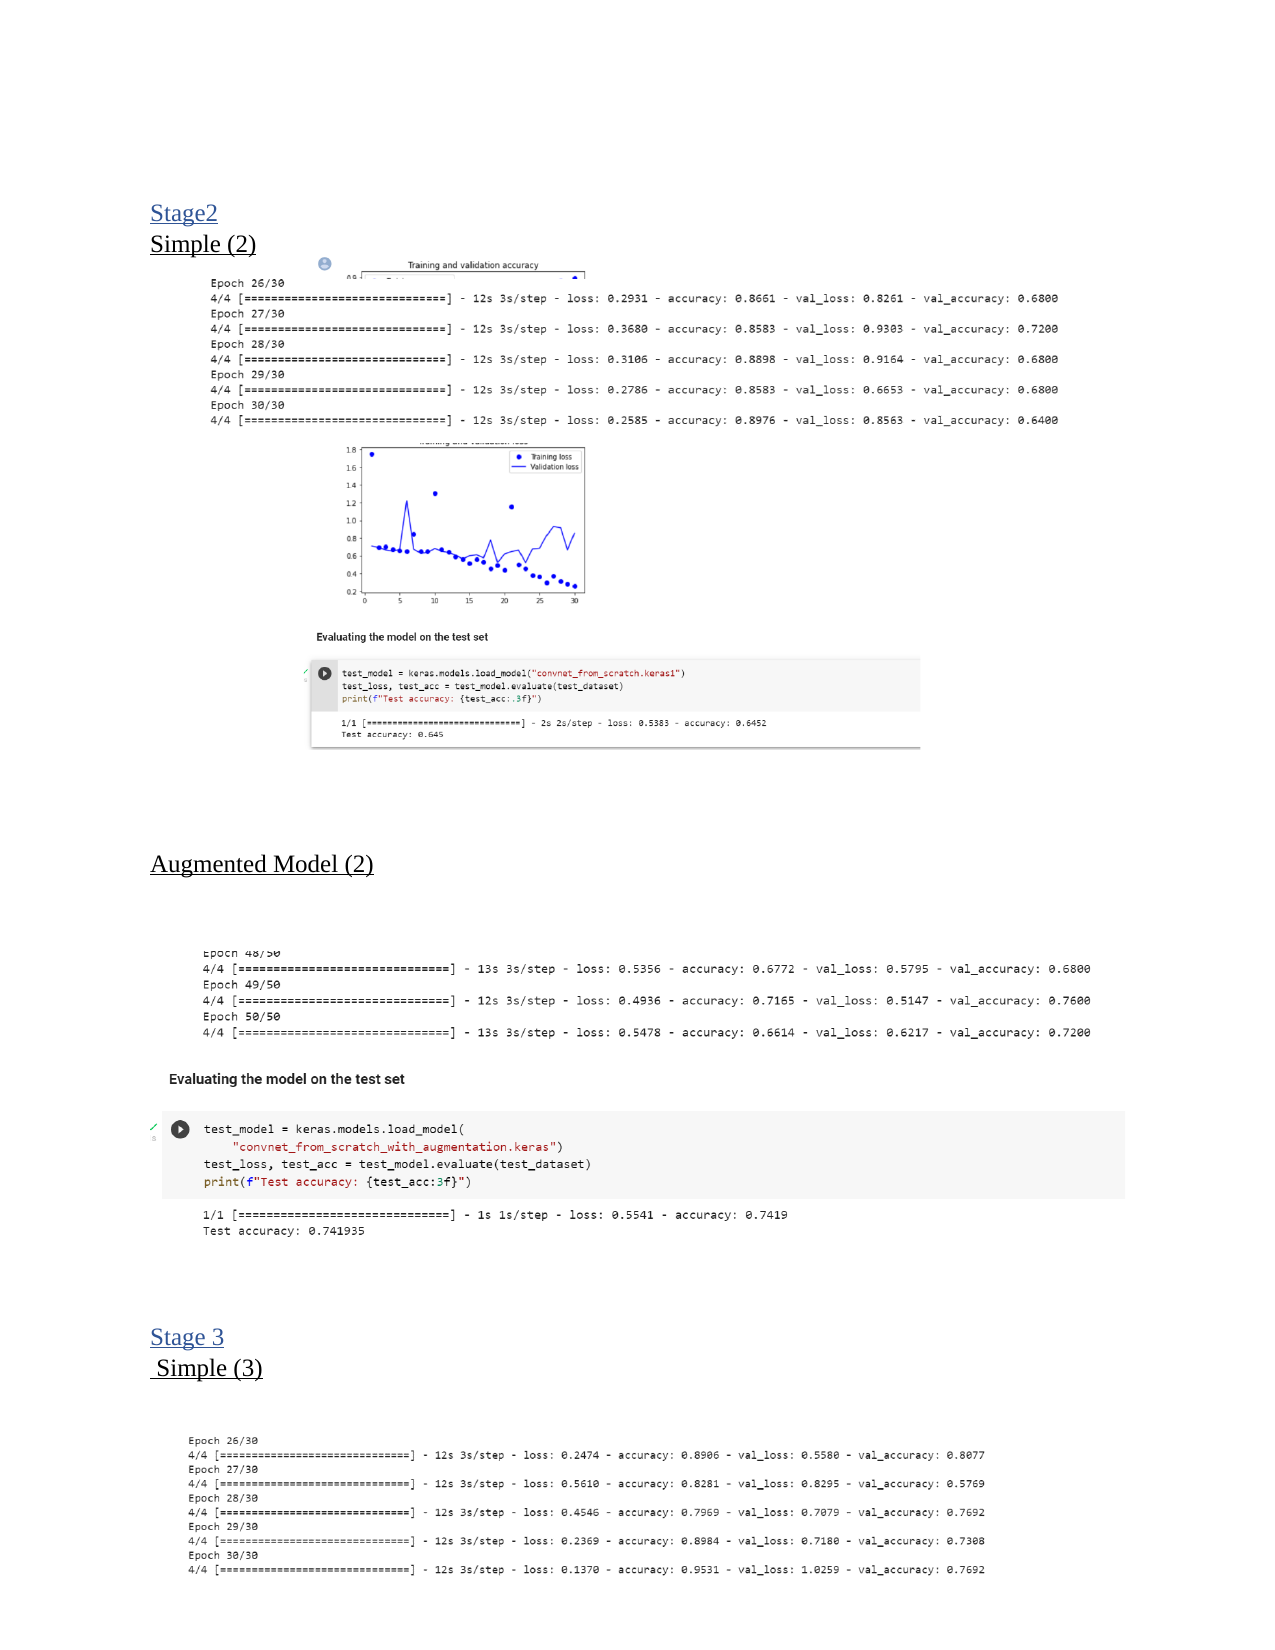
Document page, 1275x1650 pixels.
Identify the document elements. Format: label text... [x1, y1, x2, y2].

picture [181, 252, 1094, 750]
subtitle Stage 3 [150, 1322, 1125, 1351]
subtitle Stage2 [150, 198, 1125, 226]
text Simple (3) [150, 1353, 1125, 1382]
text Simple (2) [150, 229, 1125, 257]
picture [150, 951, 1125, 1254]
text Augmented Model (2) [150, 849, 1125, 878]
picture [165, 1433, 1024, 1602]
